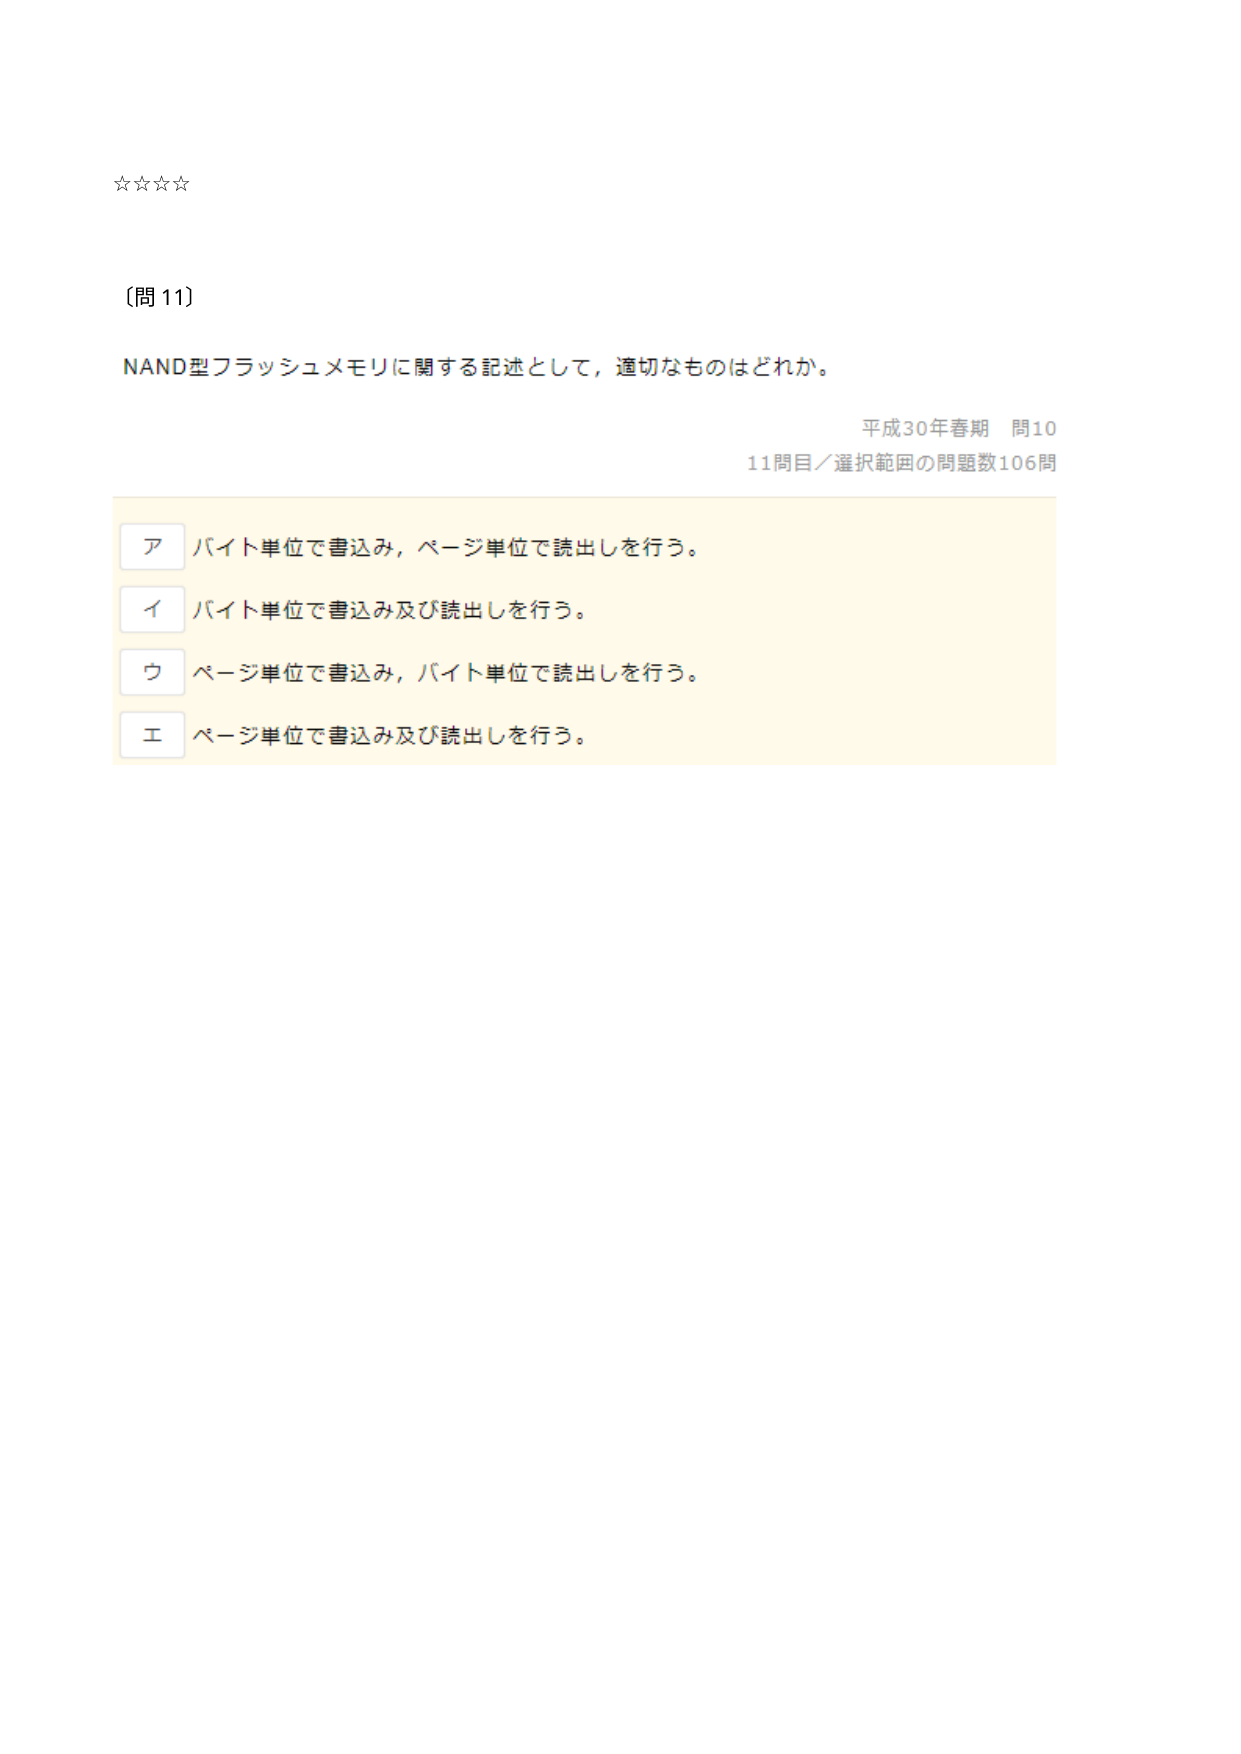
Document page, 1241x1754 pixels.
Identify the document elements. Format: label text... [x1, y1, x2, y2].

picture [112, 352, 1057, 765]
text 〔問11〕 [112, 277, 1128, 314]
text ☆☆☆☆ [112, 164, 1128, 202]
